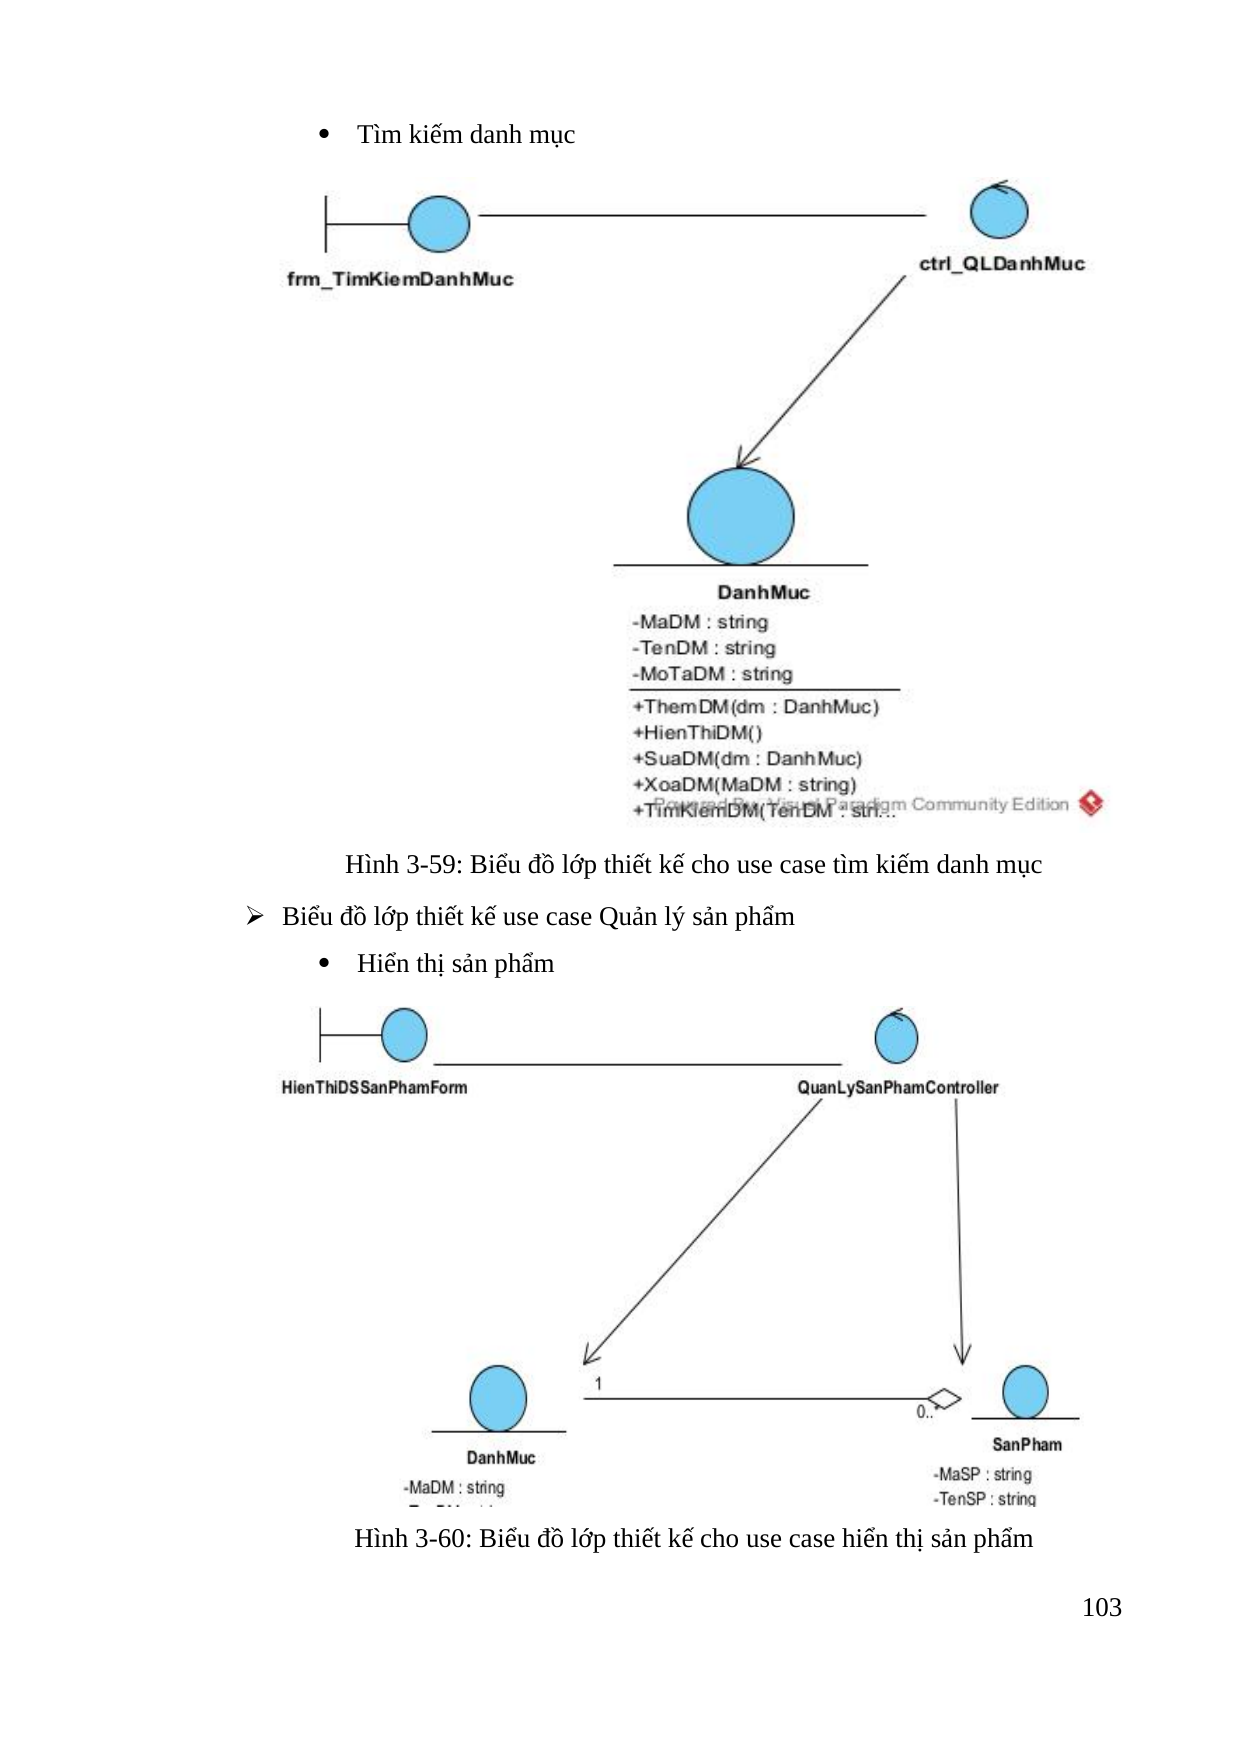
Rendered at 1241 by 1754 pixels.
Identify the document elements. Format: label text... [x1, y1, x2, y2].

list Hiển thị sản phẩm [319, 947, 1122, 978]
list Biểu đồ lớp thiết kế use case Quản lý sản phẩm [244, 900, 1122, 931]
list Tìm kiếm danh mục [319, 118, 1122, 149]
picture [265, 1006, 1104, 1507]
picture [265, 177, 1114, 833]
